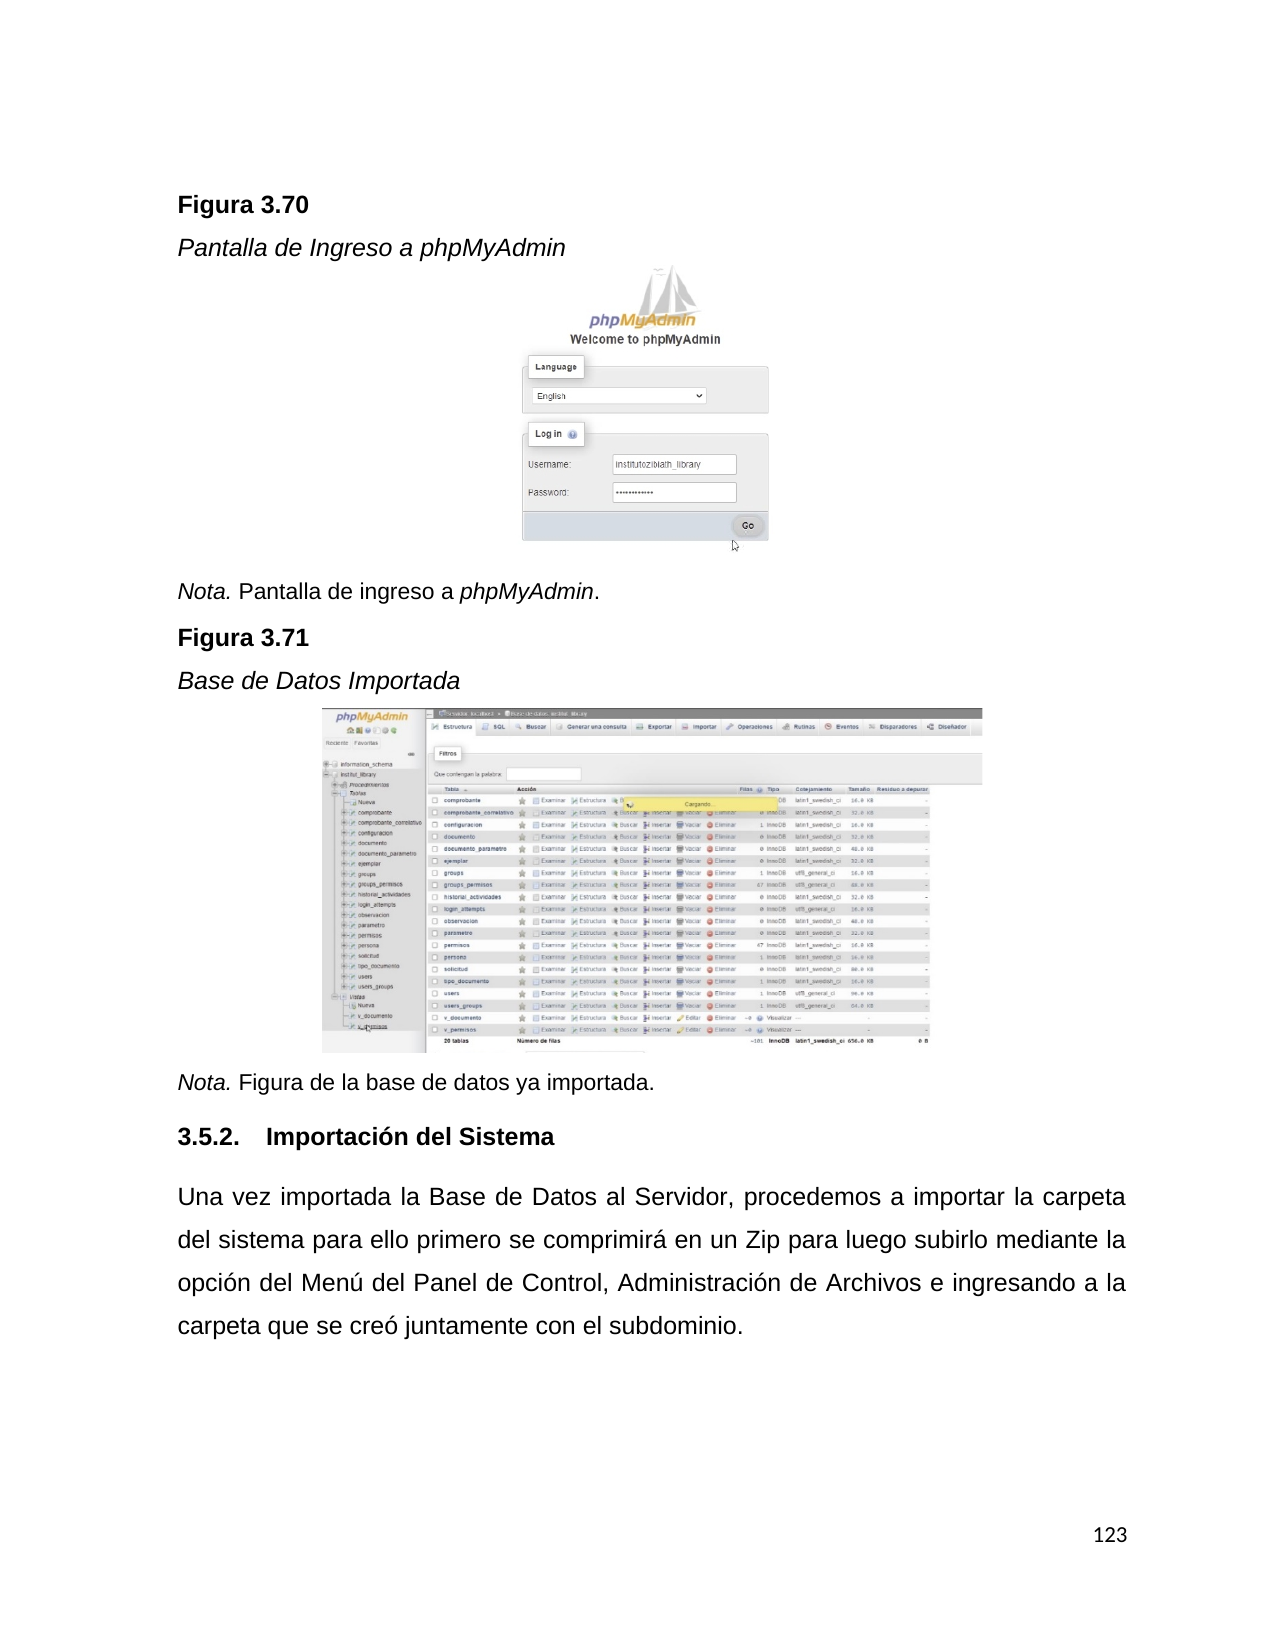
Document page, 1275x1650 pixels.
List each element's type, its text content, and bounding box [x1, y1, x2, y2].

subtitle Importación del Sistema [177, 1122, 1127, 1151]
text Una vez importada la Base de Datos al Servidor, procedemos a importar la carpeta del sistema para ello primero se comprimirá en un Zip para luego subirlo mediante la opción del Menú del Panel de Control, Administración de Archivos e ingresando a la carpeta que se creó juntamente con el subdominio. [177, 1182, 1127, 1340]
picture [474, 265, 800, 562]
text Pantalla de Ingreso a phpMyAdmin [177, 233, 1127, 262]
text Figura 3.70 [177, 190, 1127, 218]
text Figura 3.71 [177, 623, 1127, 652]
text Base de Datos Importada [177, 666, 1127, 695]
picture [322, 708, 983, 1053]
